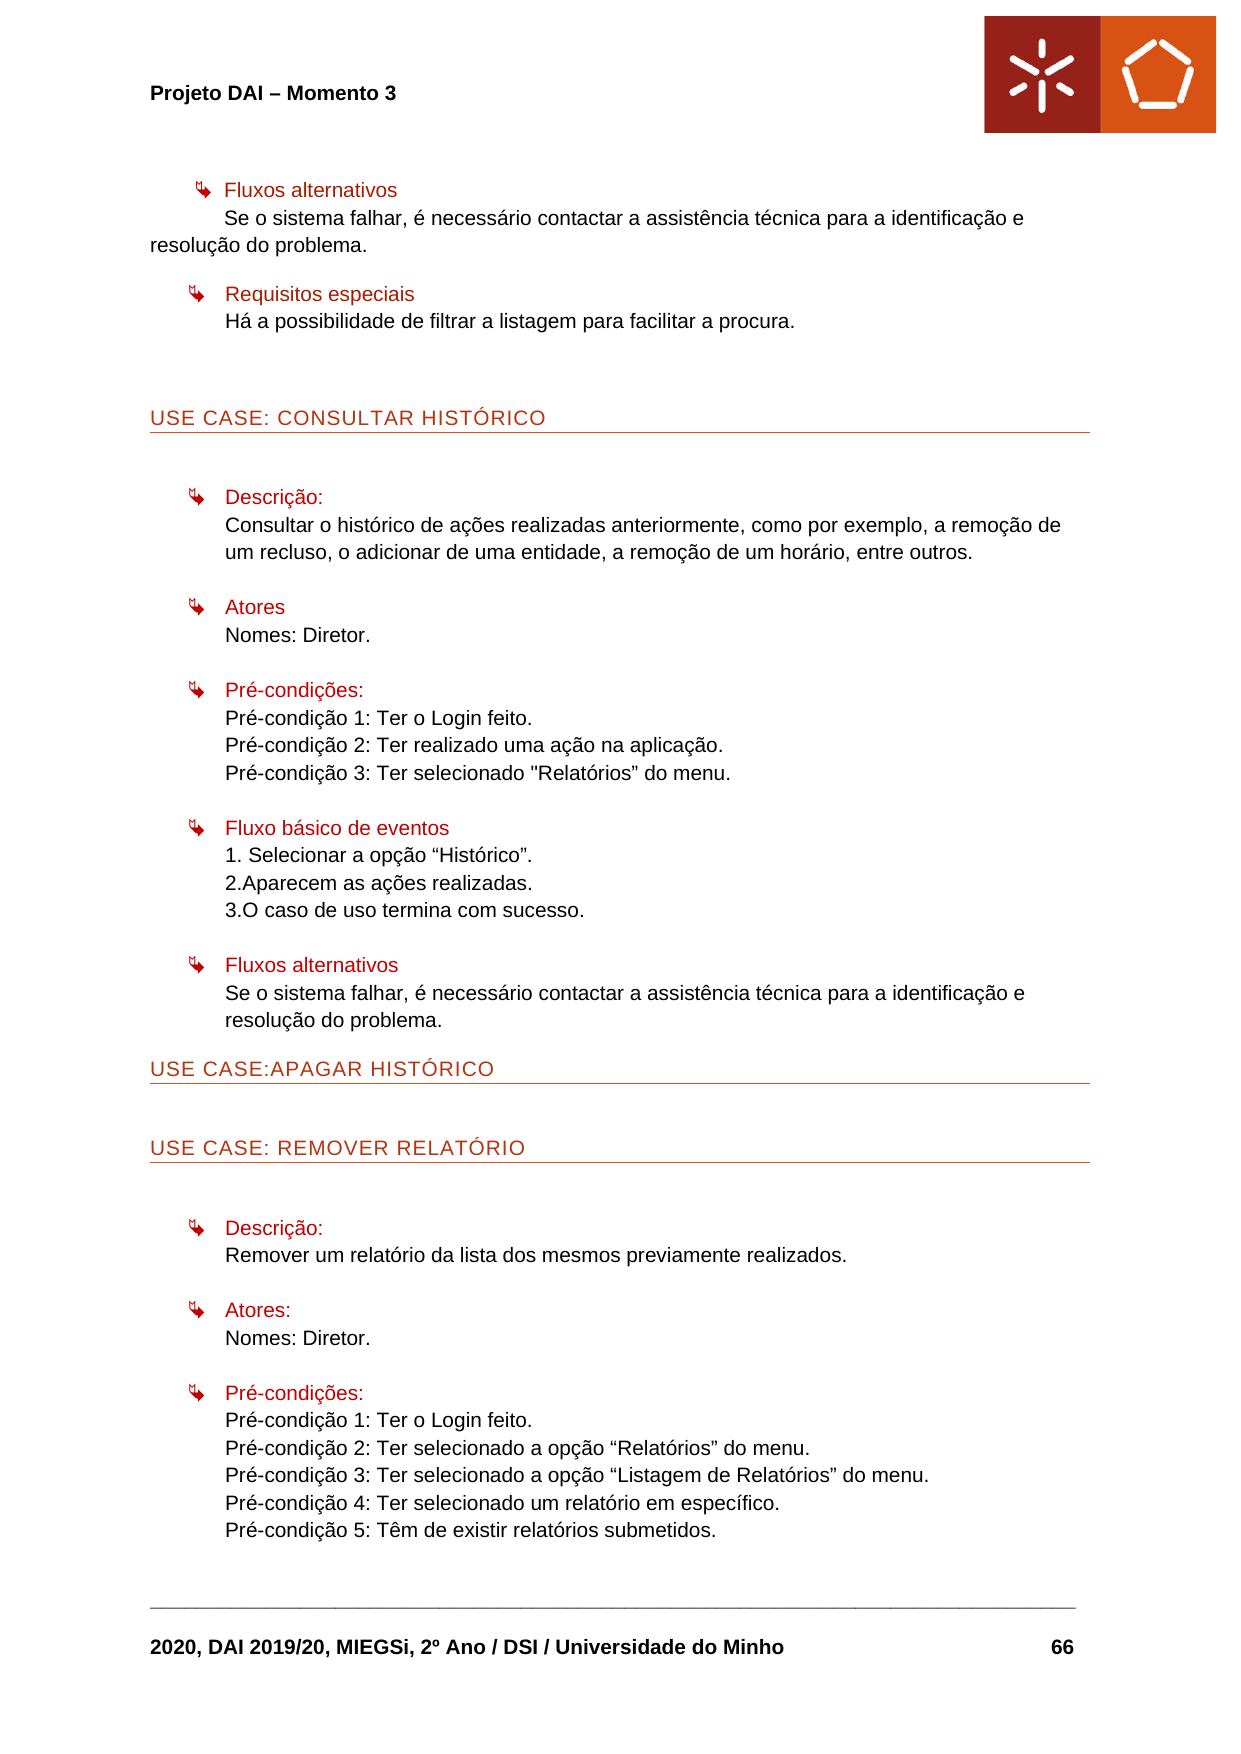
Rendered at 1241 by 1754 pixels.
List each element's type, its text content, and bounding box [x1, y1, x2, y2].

list Descrição: [187, 485, 1090, 509]
list Consultar o histórico de ações realizadas anteriormente, como por exemplo, a remoção de um recluso, o adicionar de uma entidade, a remoção de um horário, entre outros. [225, 513, 1090, 564]
text Se o sistema falhar, é necessário contactar a assistência técnica para a identificação e resolução do problema. [150, 206, 1090, 257]
list Fluxos alternativos [194, 178, 1090, 202]
list Pré-condição 2: Ter realizado uma ação na aplicação. [225, 733, 1090, 757]
list Atores: [187, 1298, 1090, 1322]
subtitle USE CASE: REMOVER RELATÓRIO [150, 1136, 1090, 1162]
list Pré-condições: [187, 1381, 1090, 1405]
list Fluxos alternativos [187, 953, 1090, 977]
picture [984, 16, 1217, 133]
list Pré-condição 3: Ter selecionado "Relatórios” do menu. [225, 760, 1090, 784]
list Pré-condição 4: Ter selecionado um relatório em específico. [225, 1491, 1090, 1515]
list Pré-condições: [187, 678, 1090, 702]
list Atores [187, 595, 1090, 619]
subtitle USE CASE:APAGAR HISTÓRICO [150, 1056, 1090, 1083]
list Descrição: [187, 1215, 1090, 1239]
list 2.Aparecem as ações realizadas. [225, 871, 1090, 894]
list Nomes: Diretor. [225, 623, 1090, 647]
list 3.O caso de uso termina com sucesso. [225, 898, 1090, 922]
list Pré-condição 5: Têm de existir relatórios submetidos. [225, 1518, 1090, 1542]
list Pré-condição 1: Ter o Login feito. [225, 705, 1090, 729]
list Há a possibilidade de filtrar a listagem para facilitar a procura. [225, 309, 1090, 333]
list Se o sistema falhar, é necessário contactar a assistência técnica para a identificação e resolução do problema. [225, 981, 1090, 1032]
list 1. Selecionar a opção “Histórico”. [225, 843, 1090, 867]
list Pré-condição 3: Ter selecionado a opção “Listagem de Relatórios” do menu. [225, 1463, 1090, 1487]
list Pré-condição 1: Ter o Login feito. [225, 1408, 1090, 1432]
list Requisitos especiais [187, 281, 1090, 305]
list Fluxo básico de eventos [187, 815, 1090, 839]
subtitle USE CASE: CONSULTAR HISTÓRICO [150, 406, 1090, 432]
list Remover um relatório da lista dos mesmos previamente realizados. [225, 1243, 1090, 1267]
list Nomes: Diretor. [225, 1326, 1090, 1349]
list Pré-condição 2: Ter selecionado a opção “Relatórios” do menu. [225, 1436, 1090, 1460]
